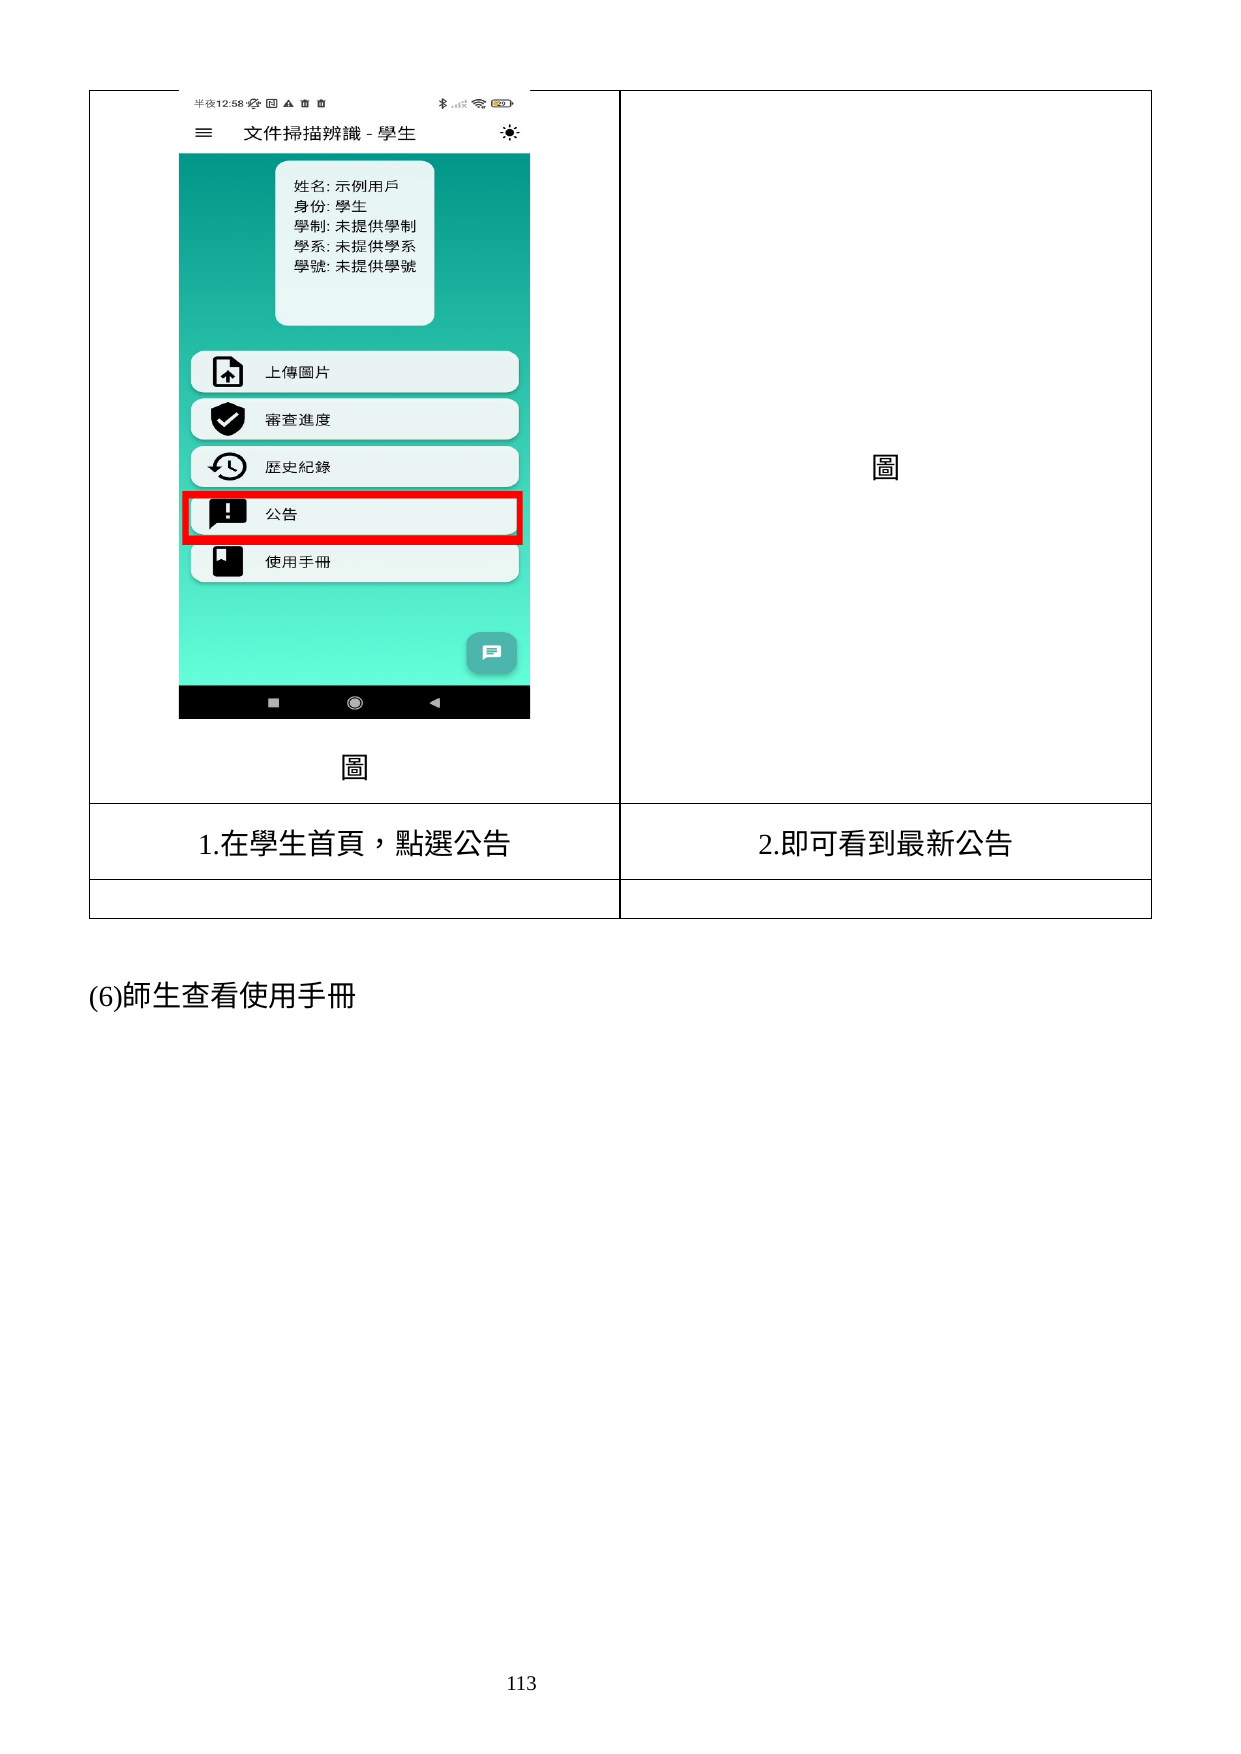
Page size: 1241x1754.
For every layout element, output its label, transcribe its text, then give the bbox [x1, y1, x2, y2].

text (6)師生查看使用手冊 [89, 956, 1152, 1031]
picture [178, 90, 530, 719]
table_cell 1.在學生首頁，點選公告 [90, 804, 619, 879]
table_header 圖 [90, 91, 619, 803]
table_cell 2.即可看到最新公告 [621, 804, 1151, 879]
table_header 圖 [621, 91, 1151, 803]
table_cell [621, 880, 1151, 918]
table_cell [90, 880, 619, 918]
